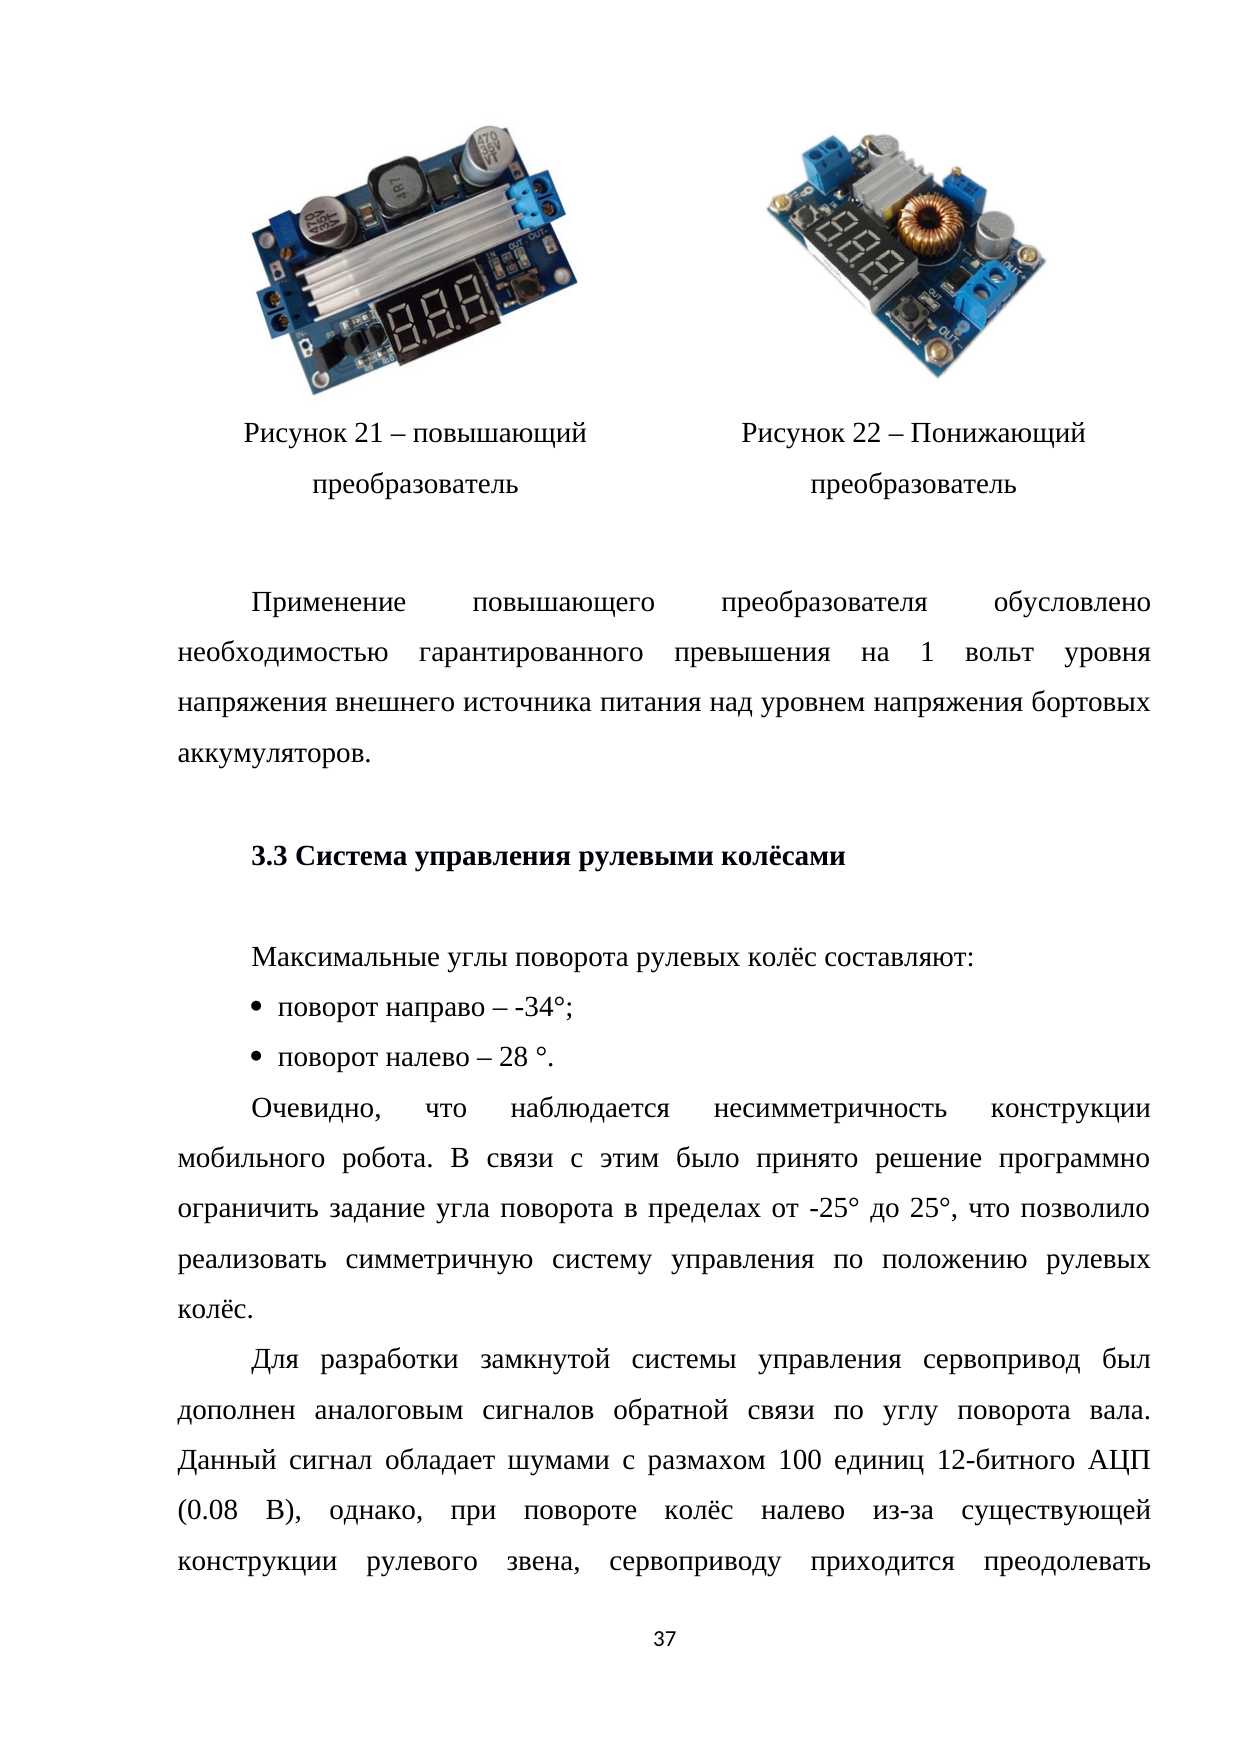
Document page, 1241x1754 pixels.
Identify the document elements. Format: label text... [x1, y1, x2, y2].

list поворот направо – -34°; [177, 989, 1152, 1023]
text Максимальные углы поворота рулевых колёс составляют: [177, 939, 1152, 972]
table_header [166, 118, 664, 416]
picture [249, 118, 581, 403]
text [177, 1342, 1152, 1576]
text Применение повышающего преобразователя обусловлено необходимостью гарантированного превышения на 1 вольт уровня напряжения внешнего источника питания над уровнем напряжения бортовых аккумуляторов. [177, 584, 1152, 768]
list Очевидно, что наблюдается несимметричность конструкции мобильного робота. В связи с этим было принято решение программно ограничить задание угла поворота в пределах от -25° до 25°, что позволило реализовать симметричную систему управления по положению рулевых колёс. [177, 1090, 1152, 1325]
table_cell Рисунок 21 – повышающий преобразователь [166, 416, 664, 550]
list поворот налево – 28 °. [177, 1039, 1152, 1073]
text 3.3 Система управления рулевыми колёсами [177, 838, 1152, 872]
table_header [664, 118, 1163, 416]
table_cell Рисунок 22 – Понижающий преобразователь [664, 416, 1163, 550]
picture [762, 118, 1065, 394]
